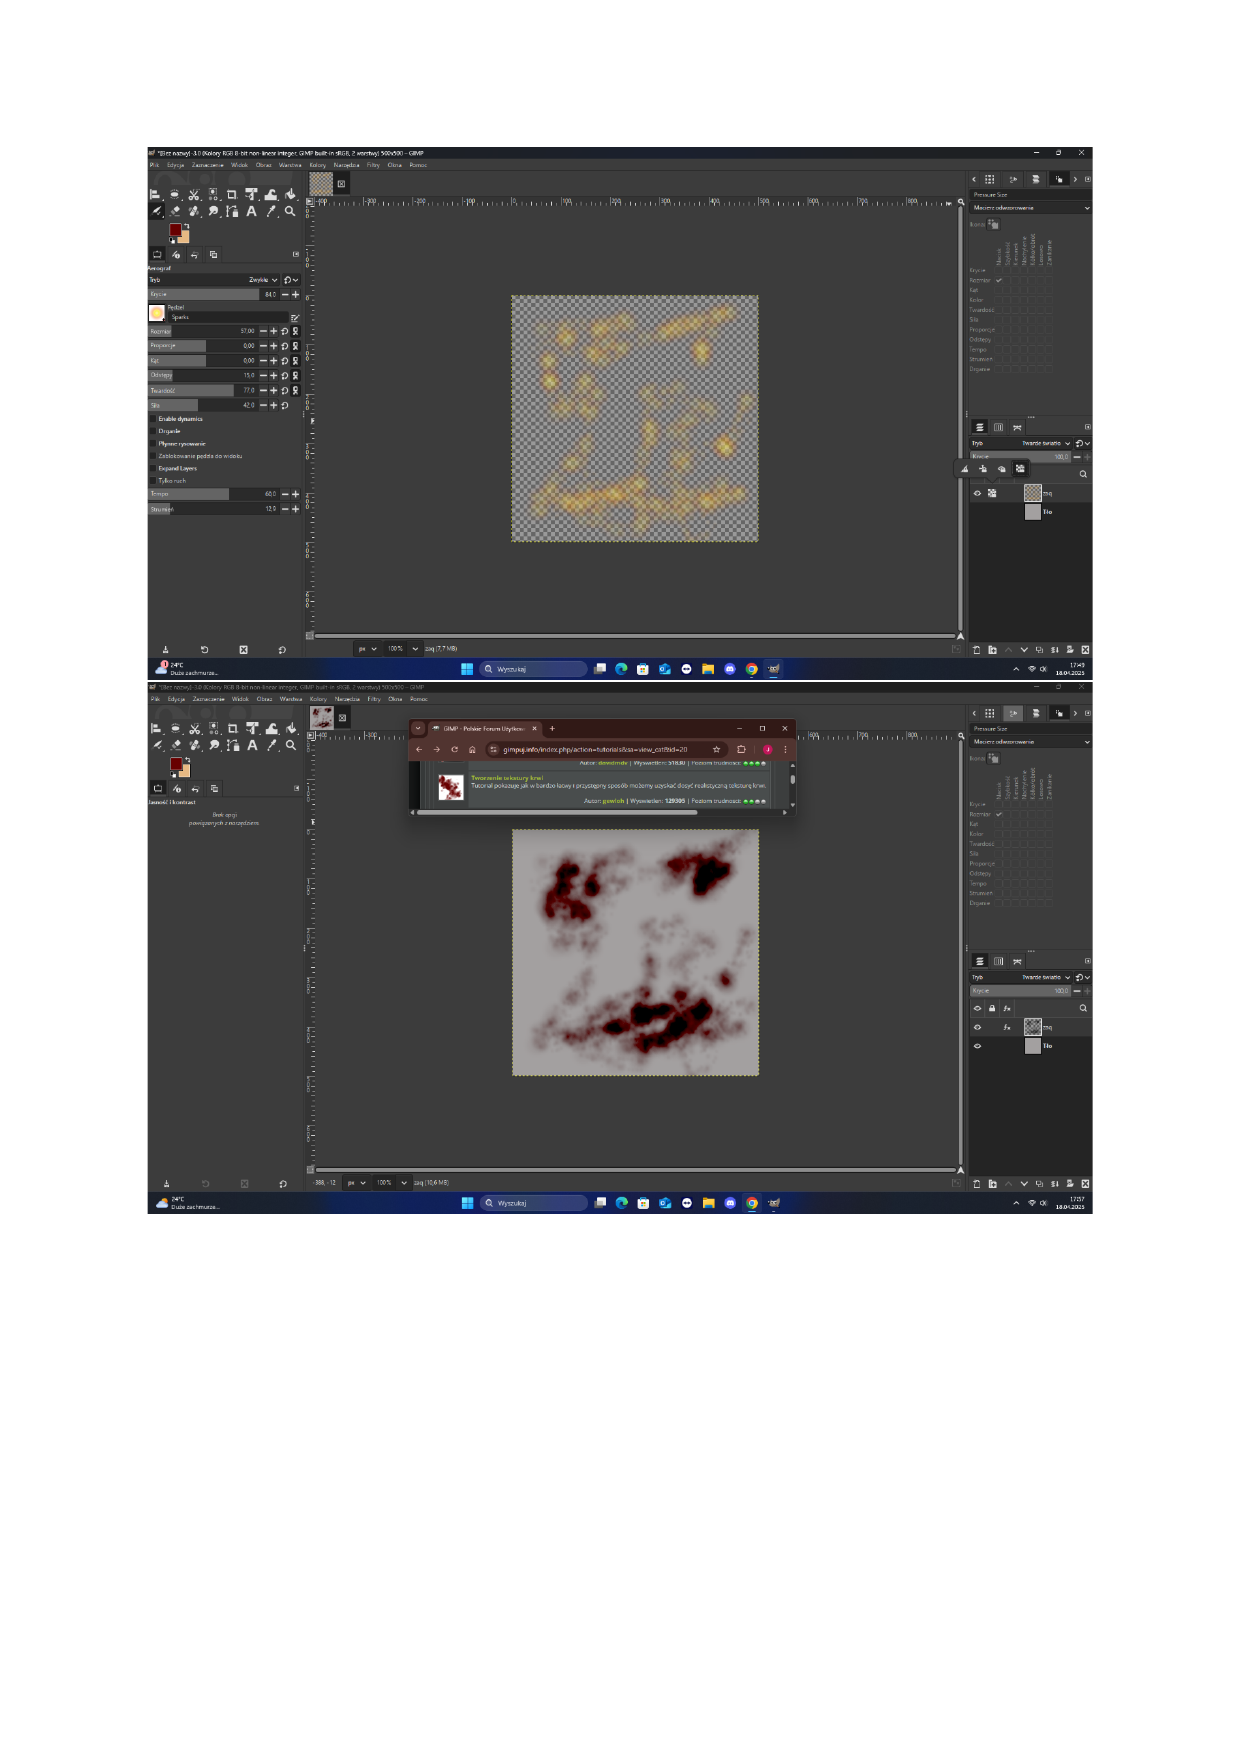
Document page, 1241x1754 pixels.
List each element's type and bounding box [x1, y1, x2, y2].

picture [147, 682, 1093, 1214]
picture [147, 147, 1093, 680]
